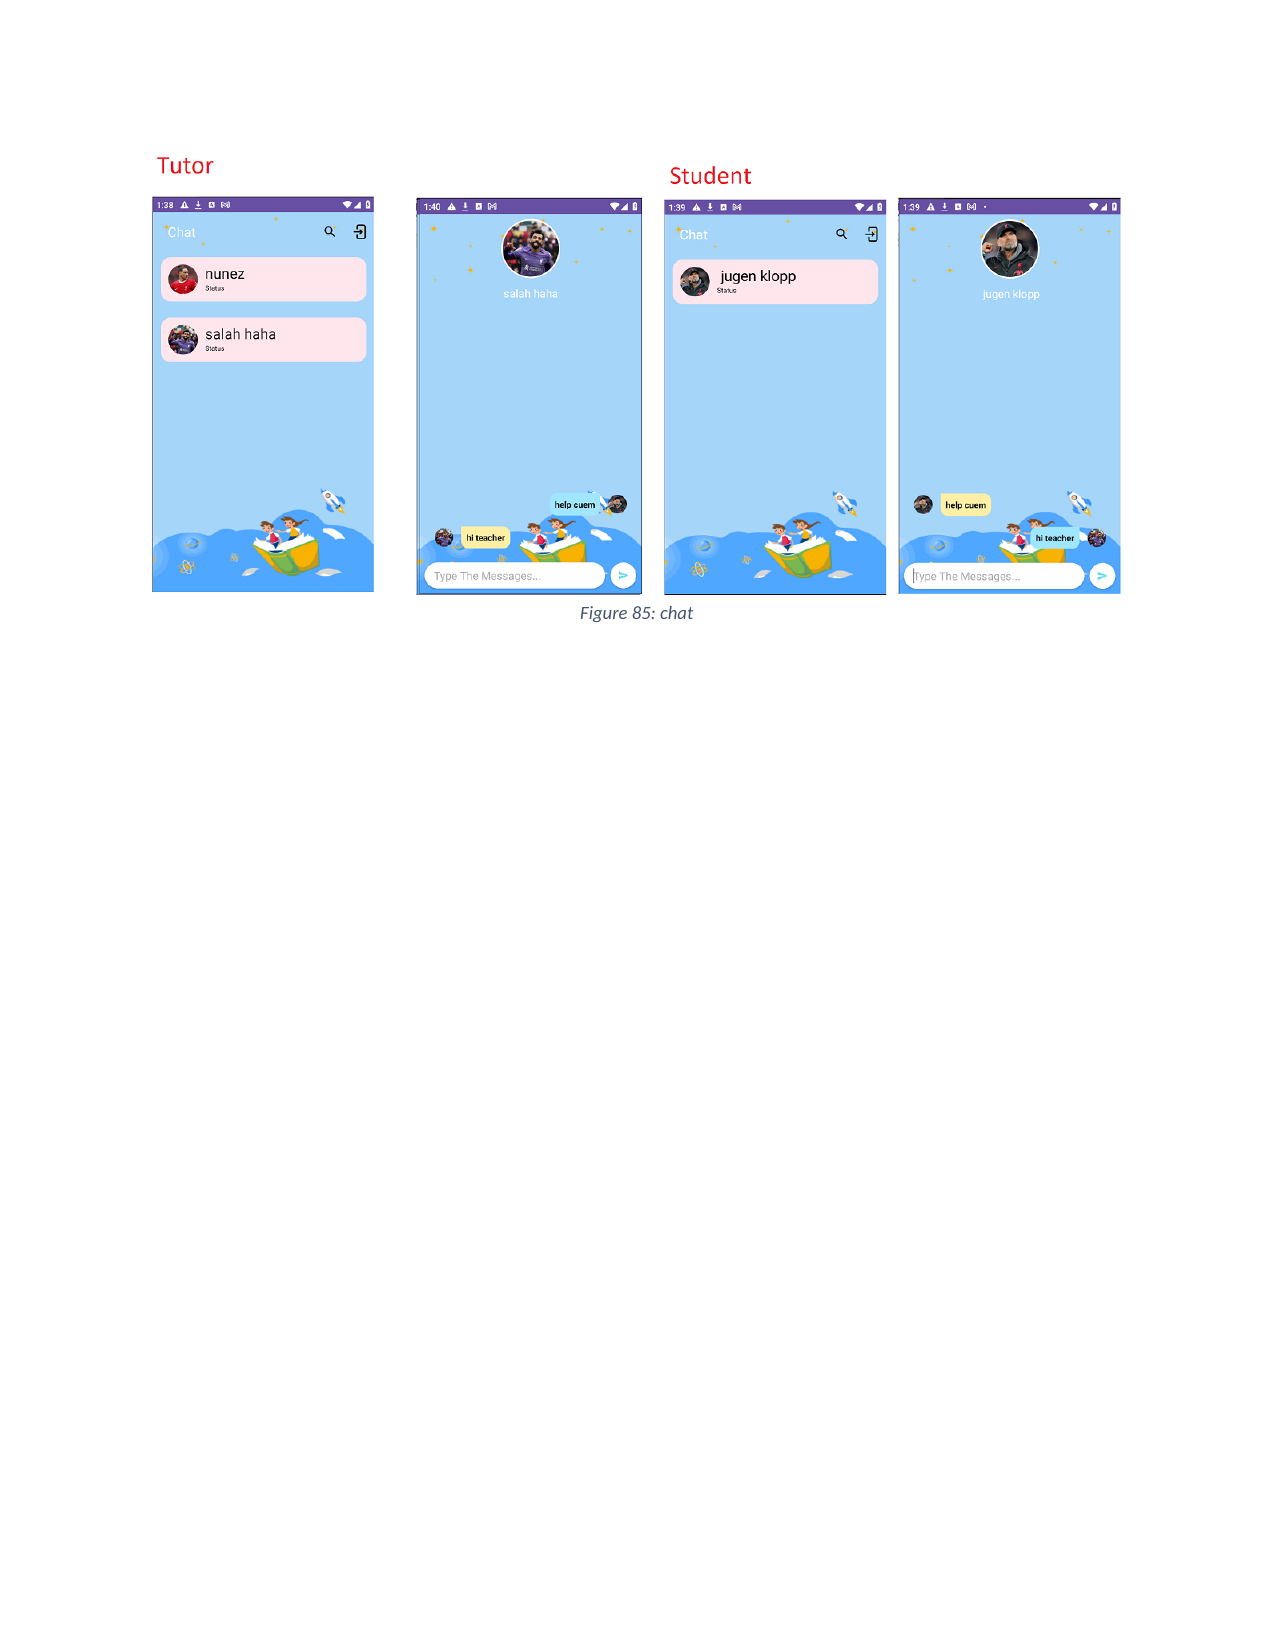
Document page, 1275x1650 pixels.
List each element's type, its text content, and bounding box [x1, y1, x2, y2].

picture [150, 150, 1125, 602]
